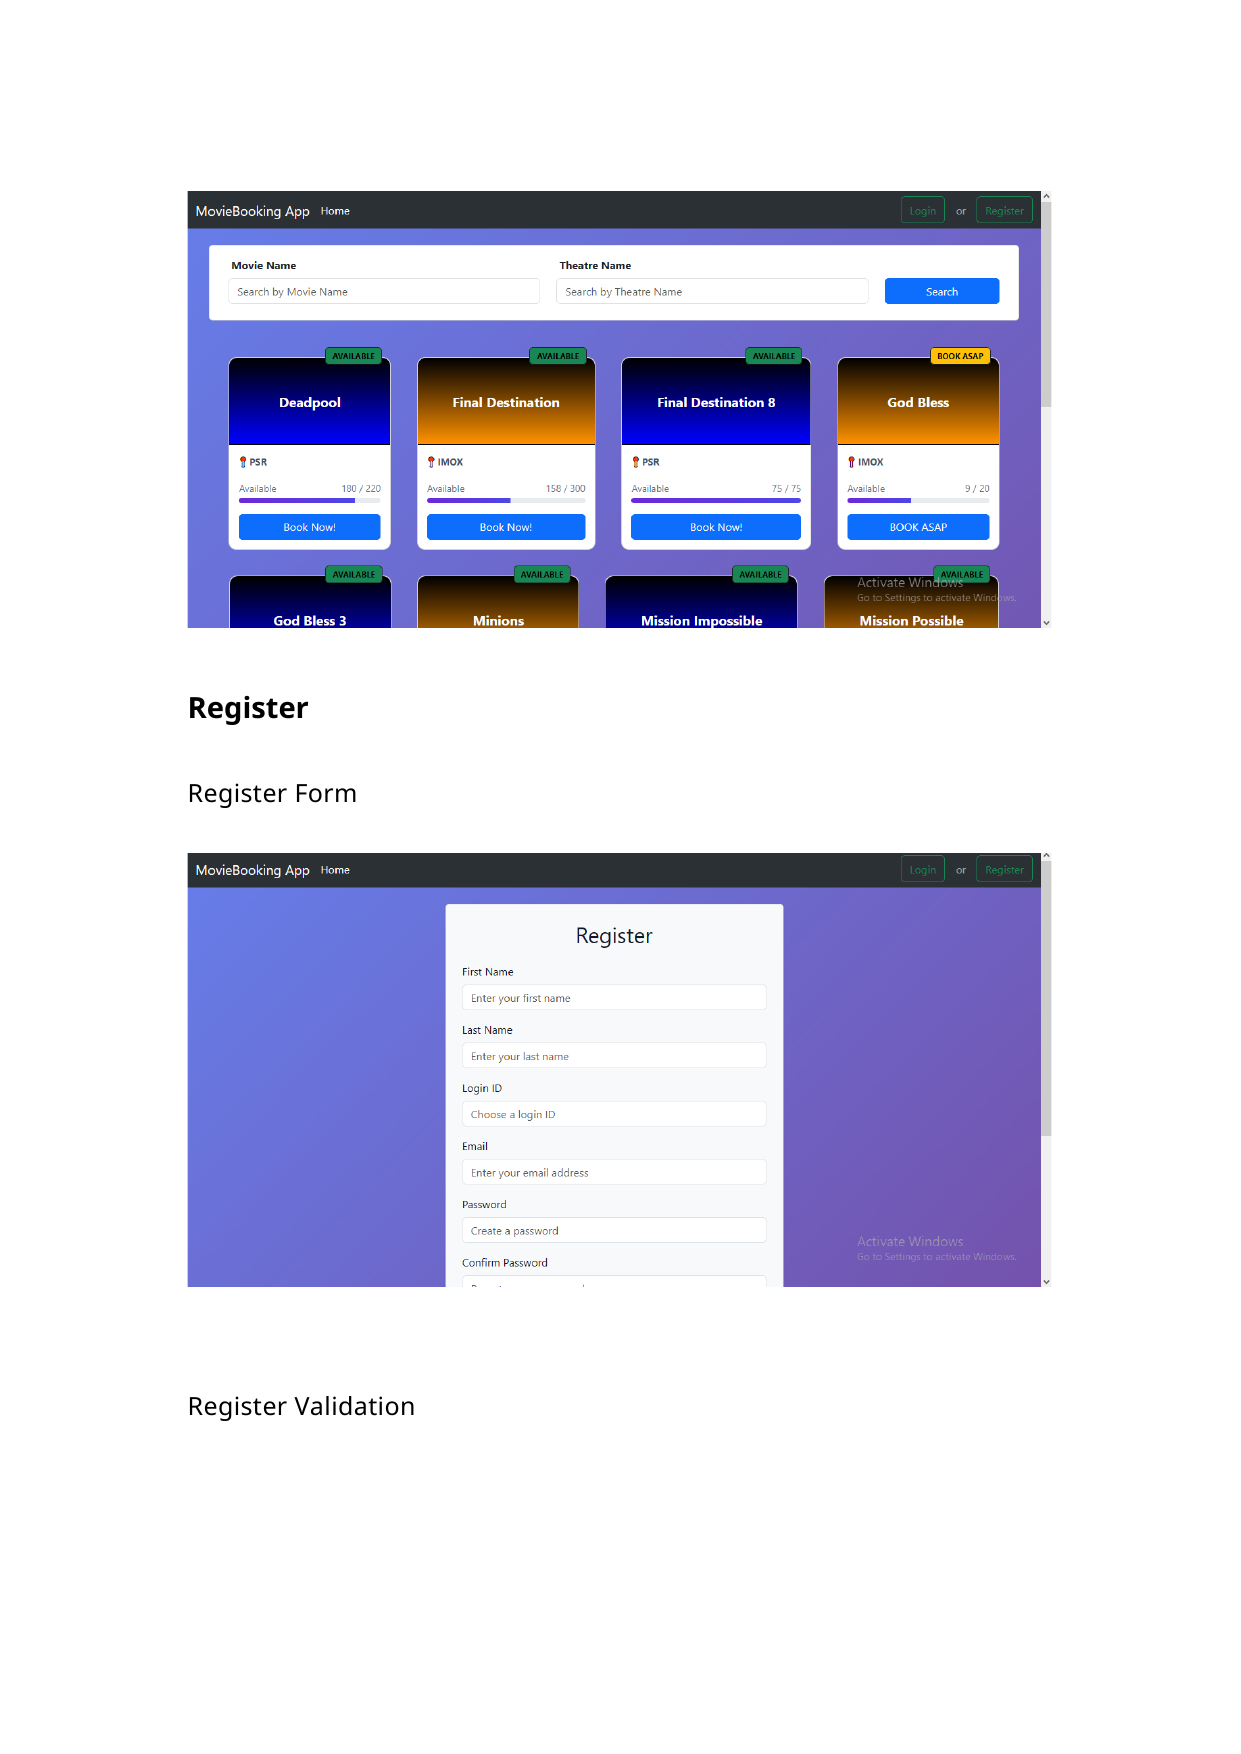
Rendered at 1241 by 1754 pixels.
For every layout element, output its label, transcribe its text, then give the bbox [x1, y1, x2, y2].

subtitle Register Form [187, 775, 1053, 809]
subtitle Register Validation [187, 1389, 1053, 1423]
picture [187, 191, 1052, 628]
subtitle Register [187, 688, 1053, 727]
picture [187, 853, 1052, 1287]
